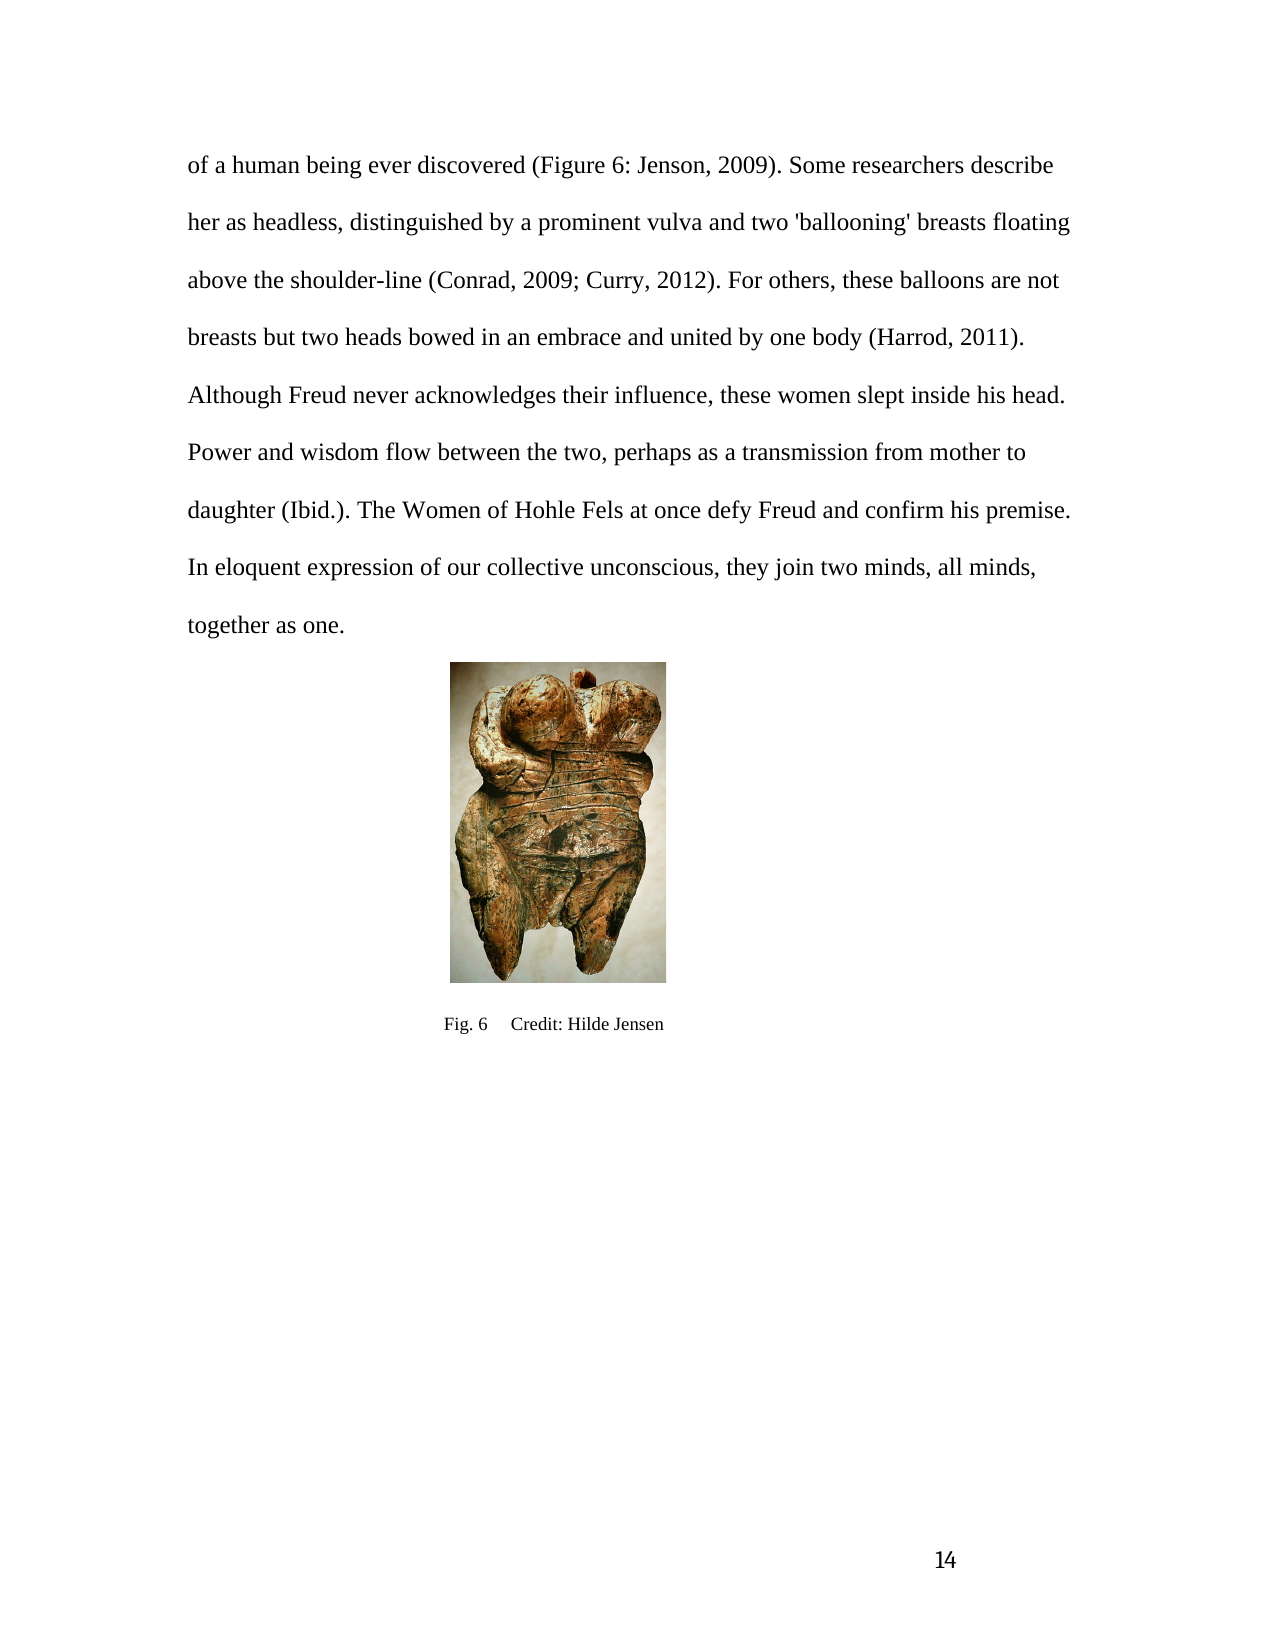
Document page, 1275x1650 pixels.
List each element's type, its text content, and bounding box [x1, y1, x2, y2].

picture [450, 662, 667, 982]
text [187, 150, 1087, 639]
text Fig. 6 Credit: Hilde Jensen [187, 1012, 1087, 1034]
